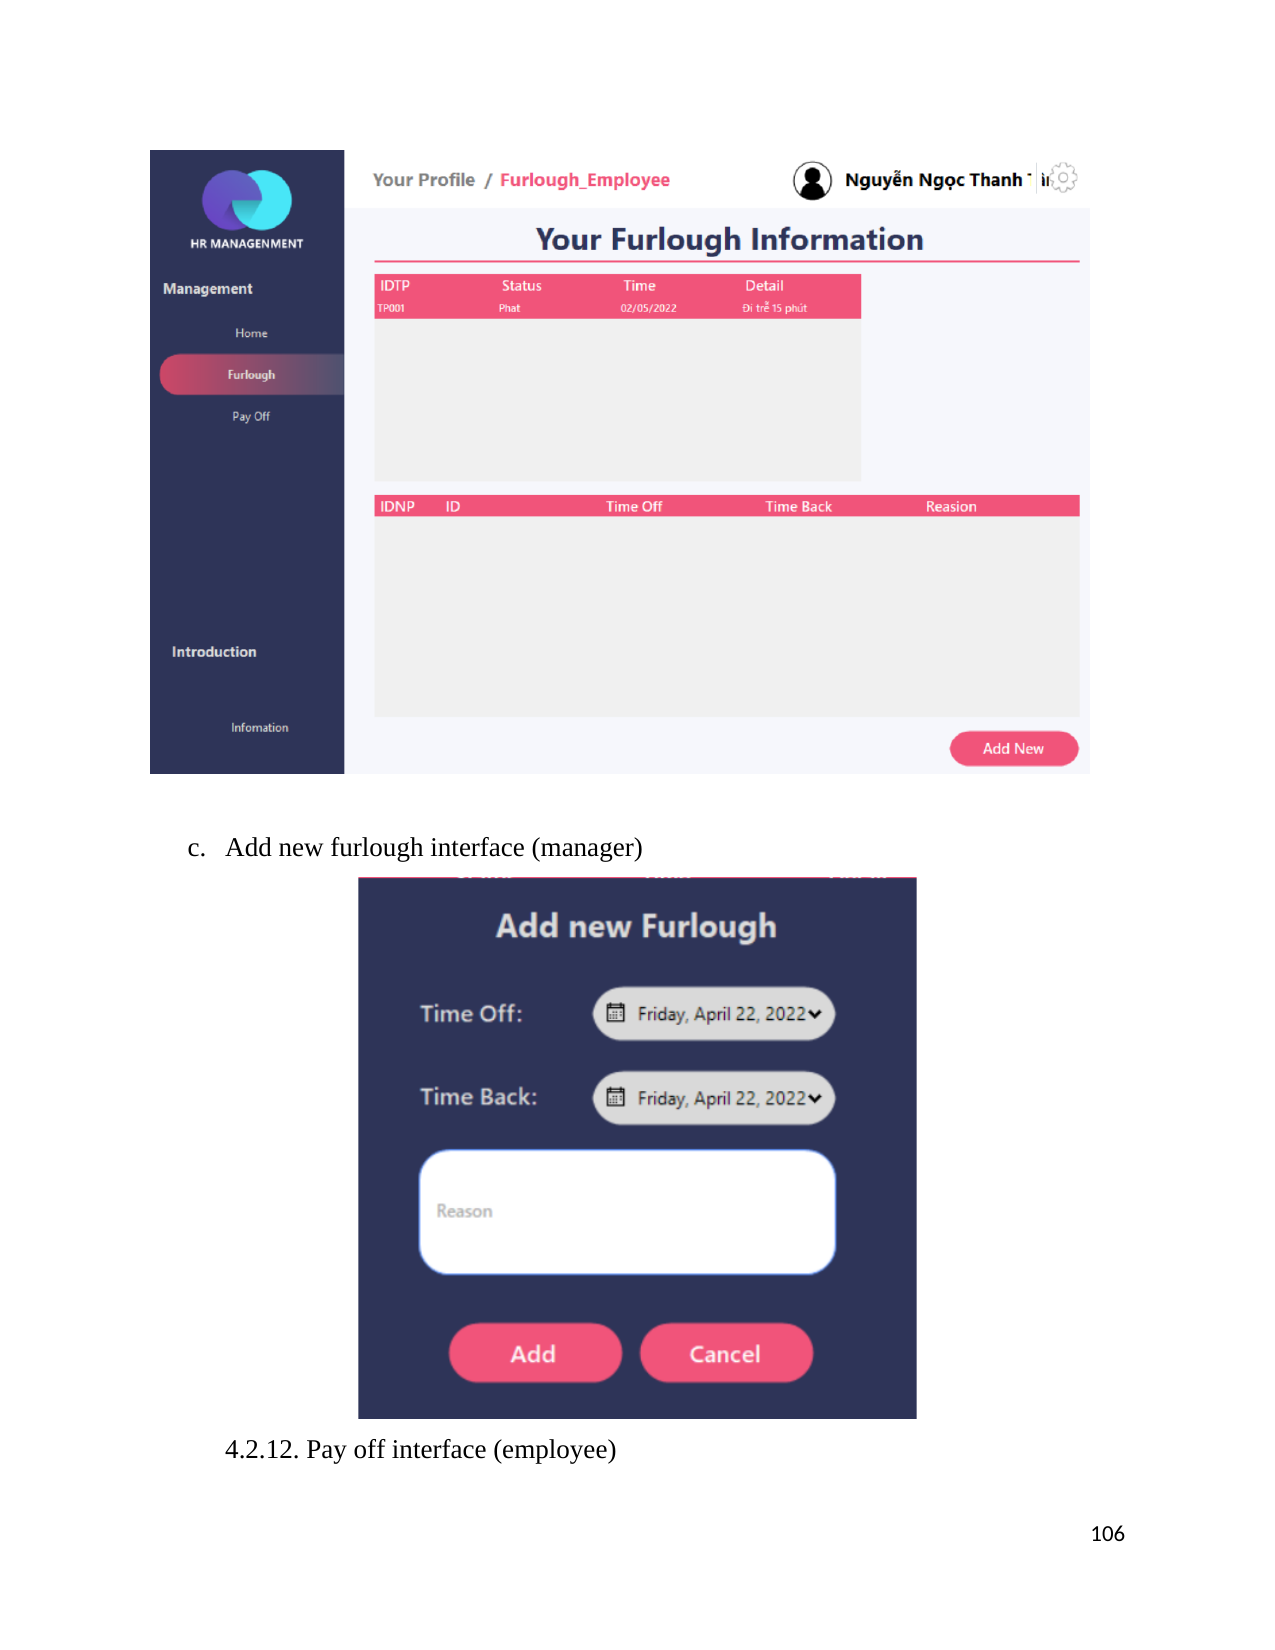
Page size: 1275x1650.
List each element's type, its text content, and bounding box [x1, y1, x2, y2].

picture [358, 877, 917, 1419]
text 4.2.12. Pay off interface (employee) [150, 1433, 1125, 1464]
picture [150, 150, 1090, 774]
list Add new furlough interface (manager) [187, 831, 1125, 862]
